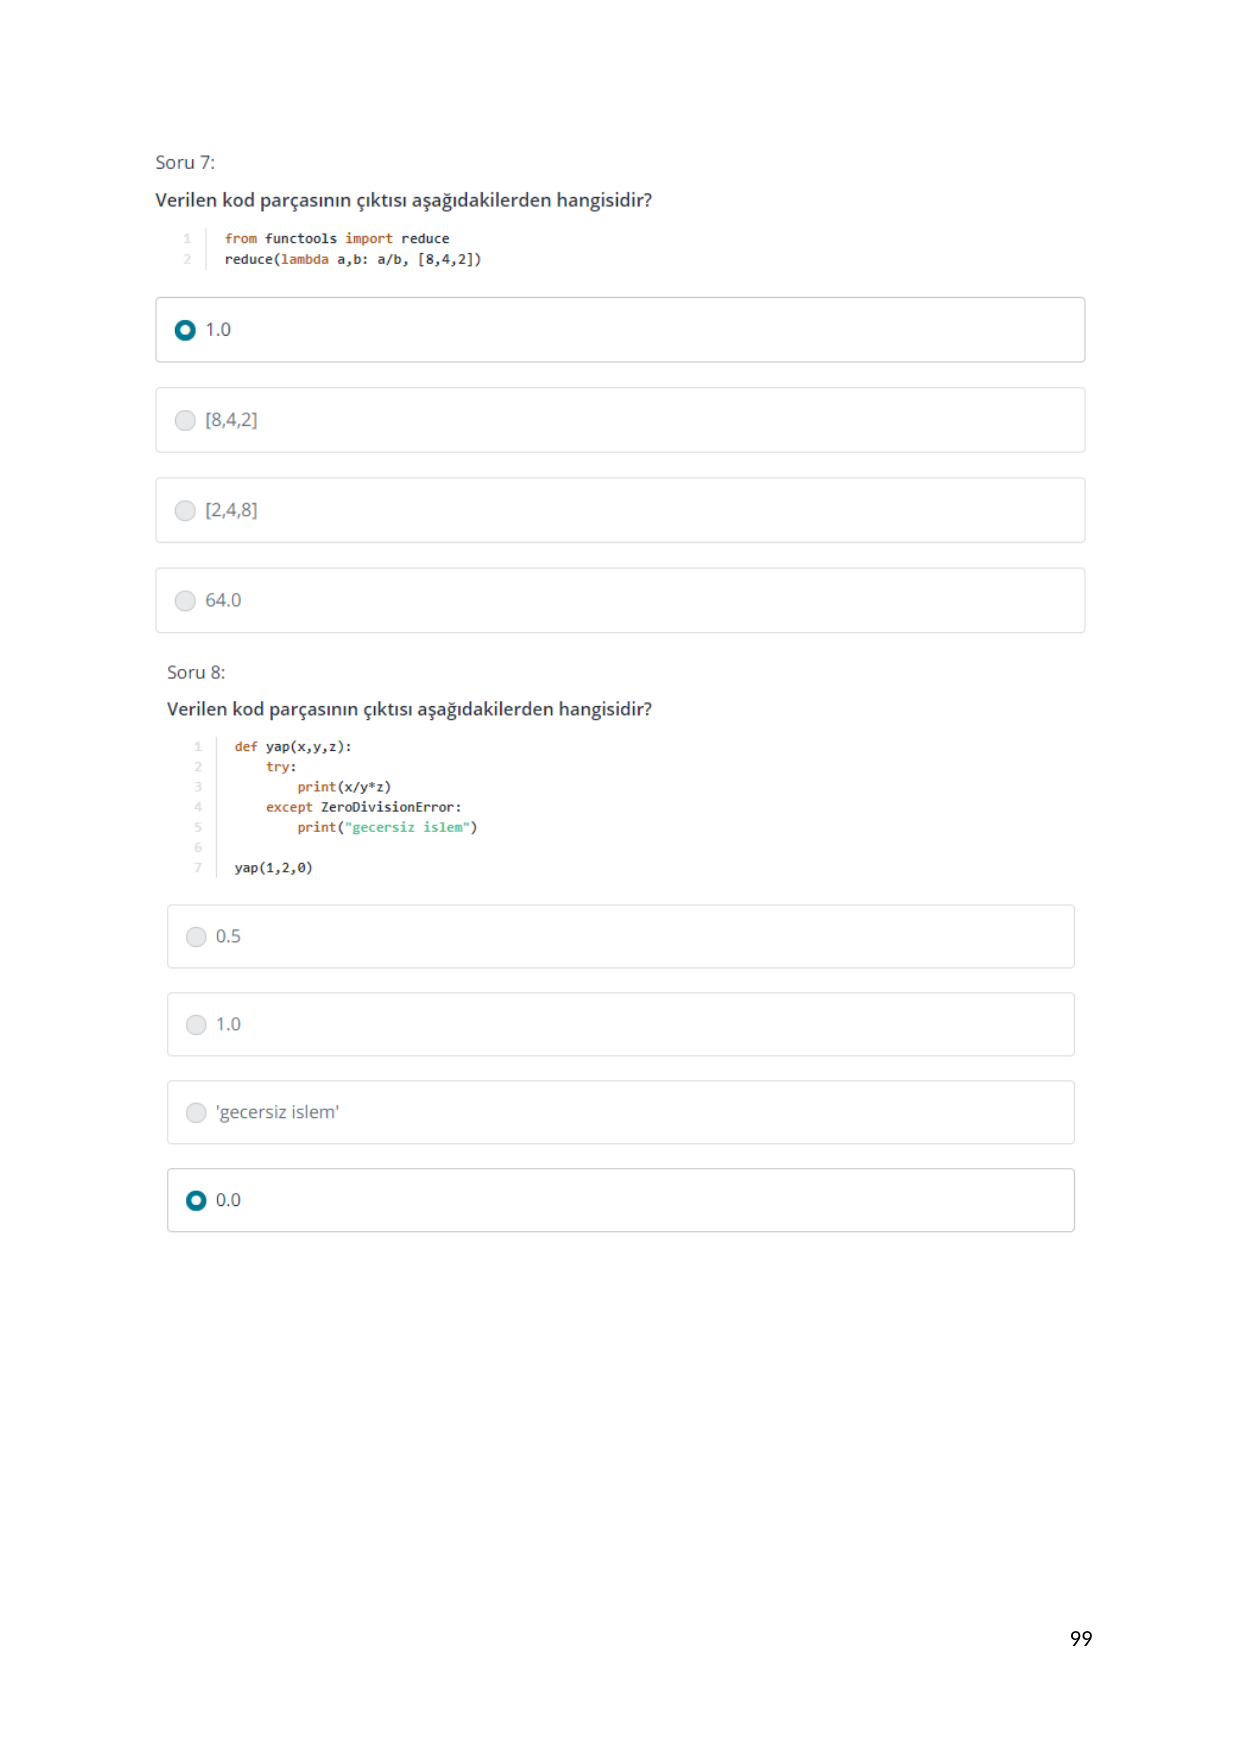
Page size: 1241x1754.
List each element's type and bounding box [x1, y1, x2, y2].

picture [147, 649, 1093, 1249]
picture [147, 147, 1093, 648]
